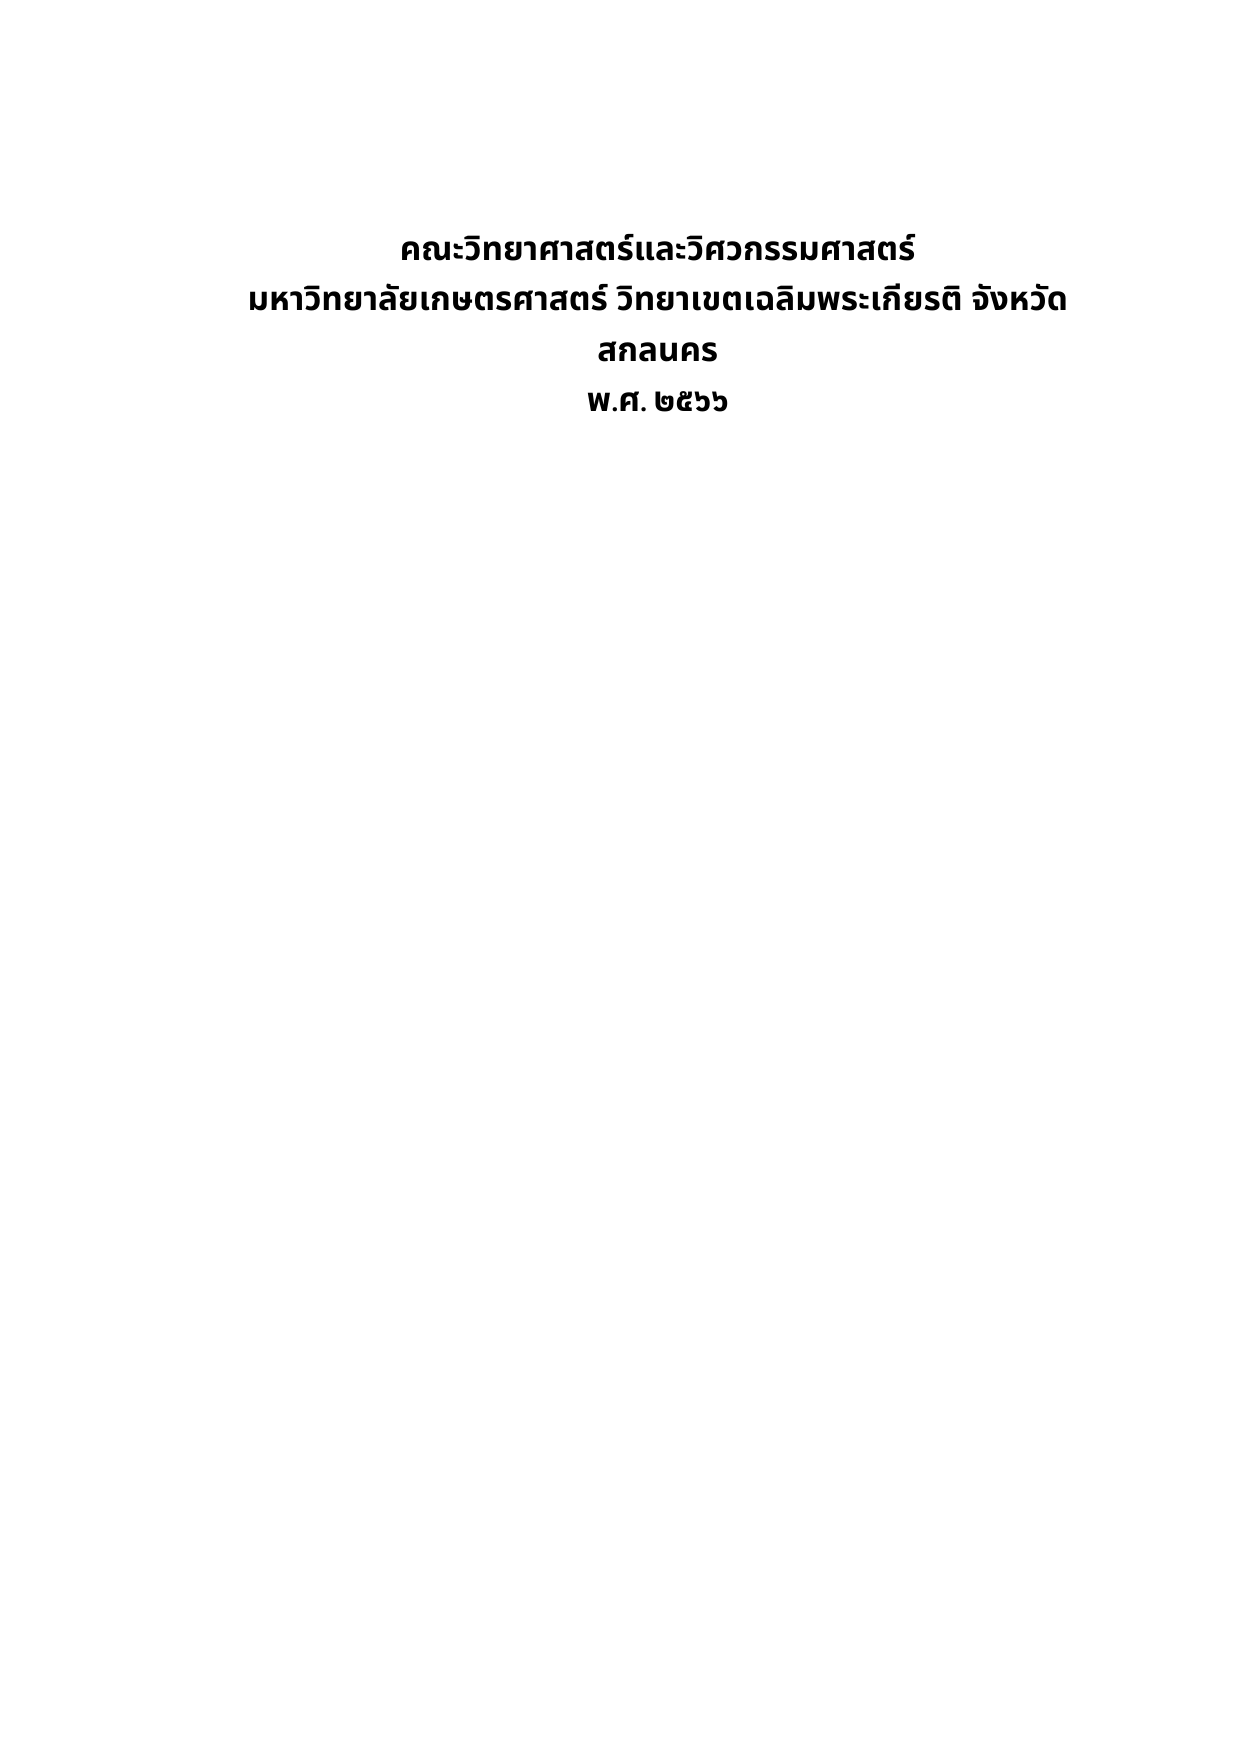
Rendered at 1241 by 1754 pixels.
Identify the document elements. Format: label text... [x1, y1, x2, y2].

text พ.ศ. ๒๕๖๖ [225, 376, 1090, 427]
text มหาวิทยาลัยเกษตรศาสตร์ วิทยาเขตเฉลิมพระเกียรติ จังหวัดสกลนคร [225, 275, 1090, 376]
text คณะวิทยาศาสตร์และวิศวกรรมศาสตร์ [225, 225, 1090, 275]
